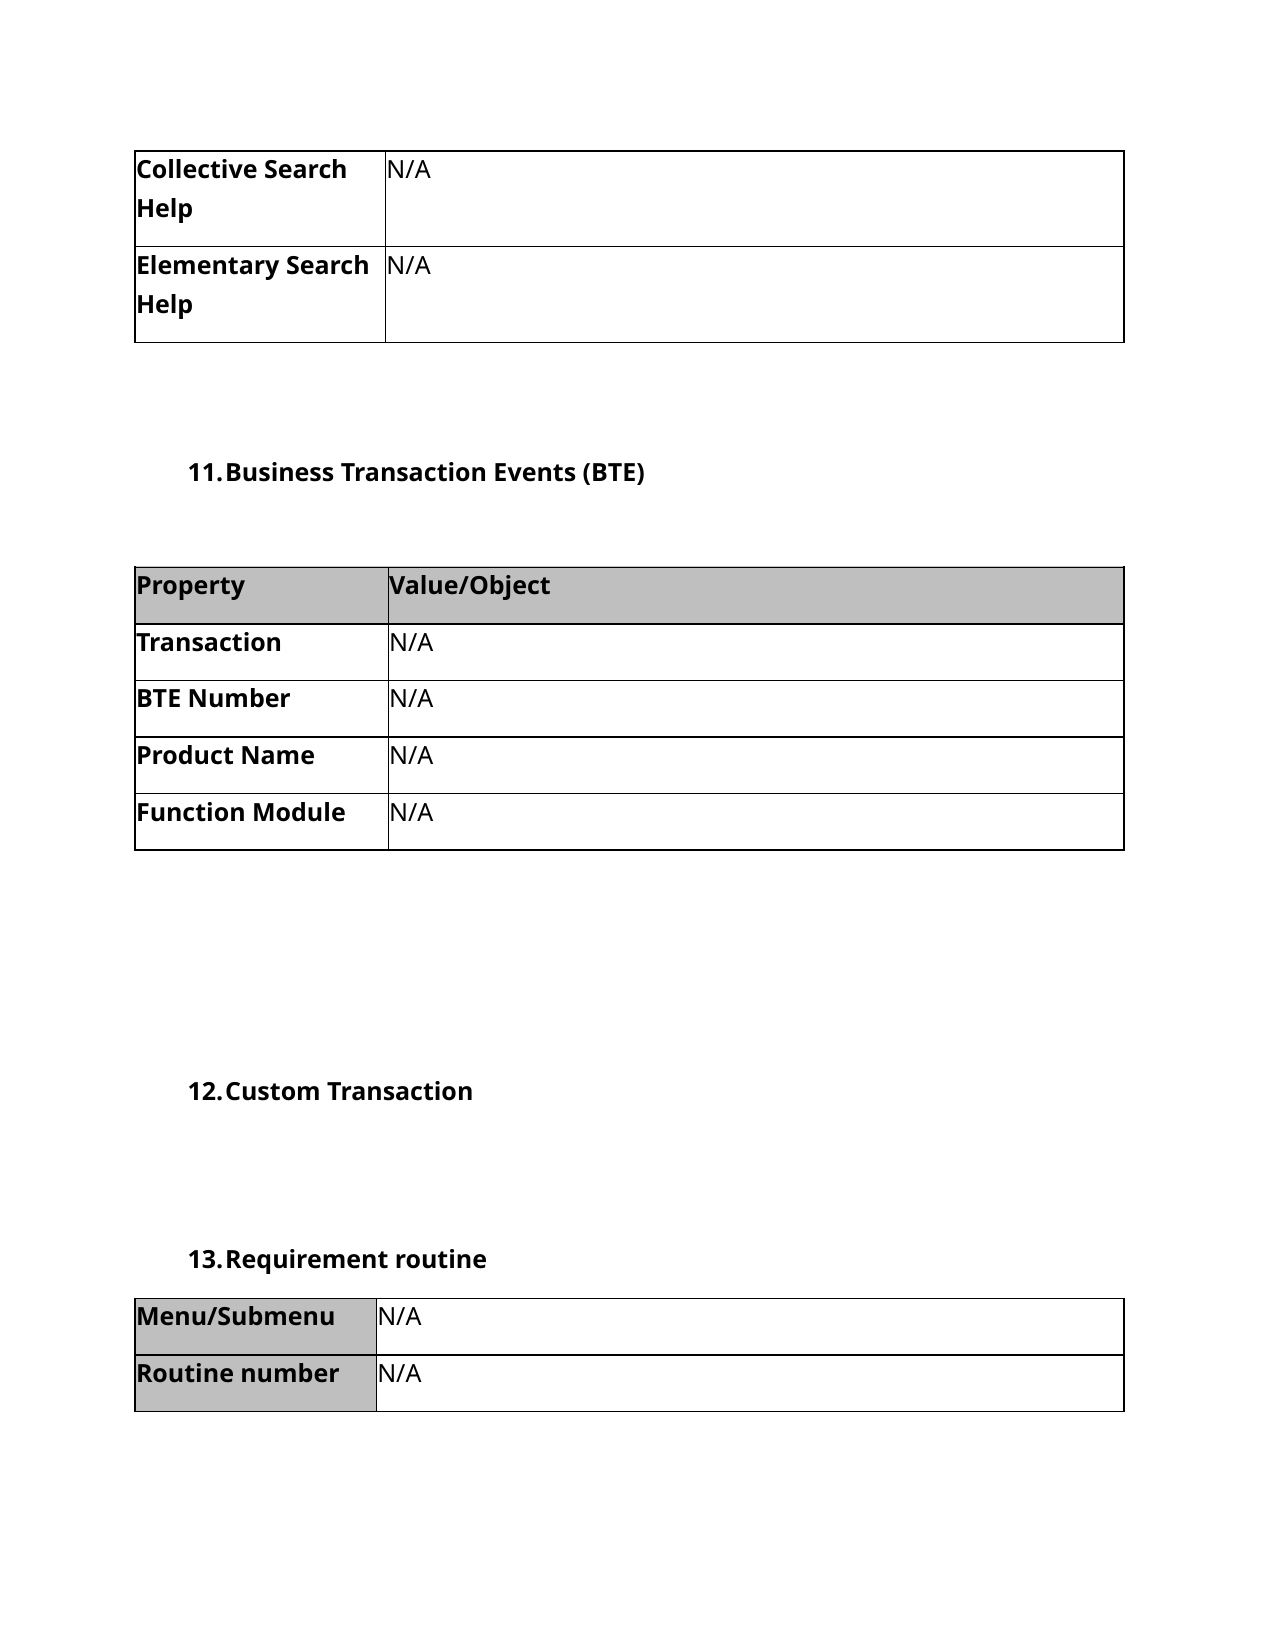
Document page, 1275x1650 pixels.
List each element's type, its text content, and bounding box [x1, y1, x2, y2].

table_cell Transaction [136, 625, 388, 679]
table_cell BTE Number [136, 681, 388, 736]
table_header Property [136, 568, 388, 623]
table_cell Collective Search Help [136, 152, 385, 246]
table_cell N/A [386, 152, 1123, 246]
list Requirement routine [187, 1242, 1125, 1276]
list Business Transaction Events (BTE) [187, 455, 1125, 489]
table_cell N/A [389, 625, 1123, 679]
table_cell N/A [389, 738, 1123, 793]
table_cell Routine number [136, 1356, 376, 1411]
table_cell N/A [377, 1356, 1123, 1411]
table_cell N/A [389, 794, 1123, 849]
table_cell Function Module [136, 794, 388, 849]
table_cell Elementary Search Help [136, 247, 385, 341]
list Custom Transaction [187, 1074, 1125, 1108]
table_cell N/A [389, 681, 1123, 736]
table_header Value/Object [389, 568, 1123, 623]
table_cell N/A [386, 247, 1123, 341]
table_cell Product Name [136, 738, 388, 793]
table_header Menu/Submenu [136, 1299, 376, 1354]
table_header N/A [377, 1299, 1123, 1354]
